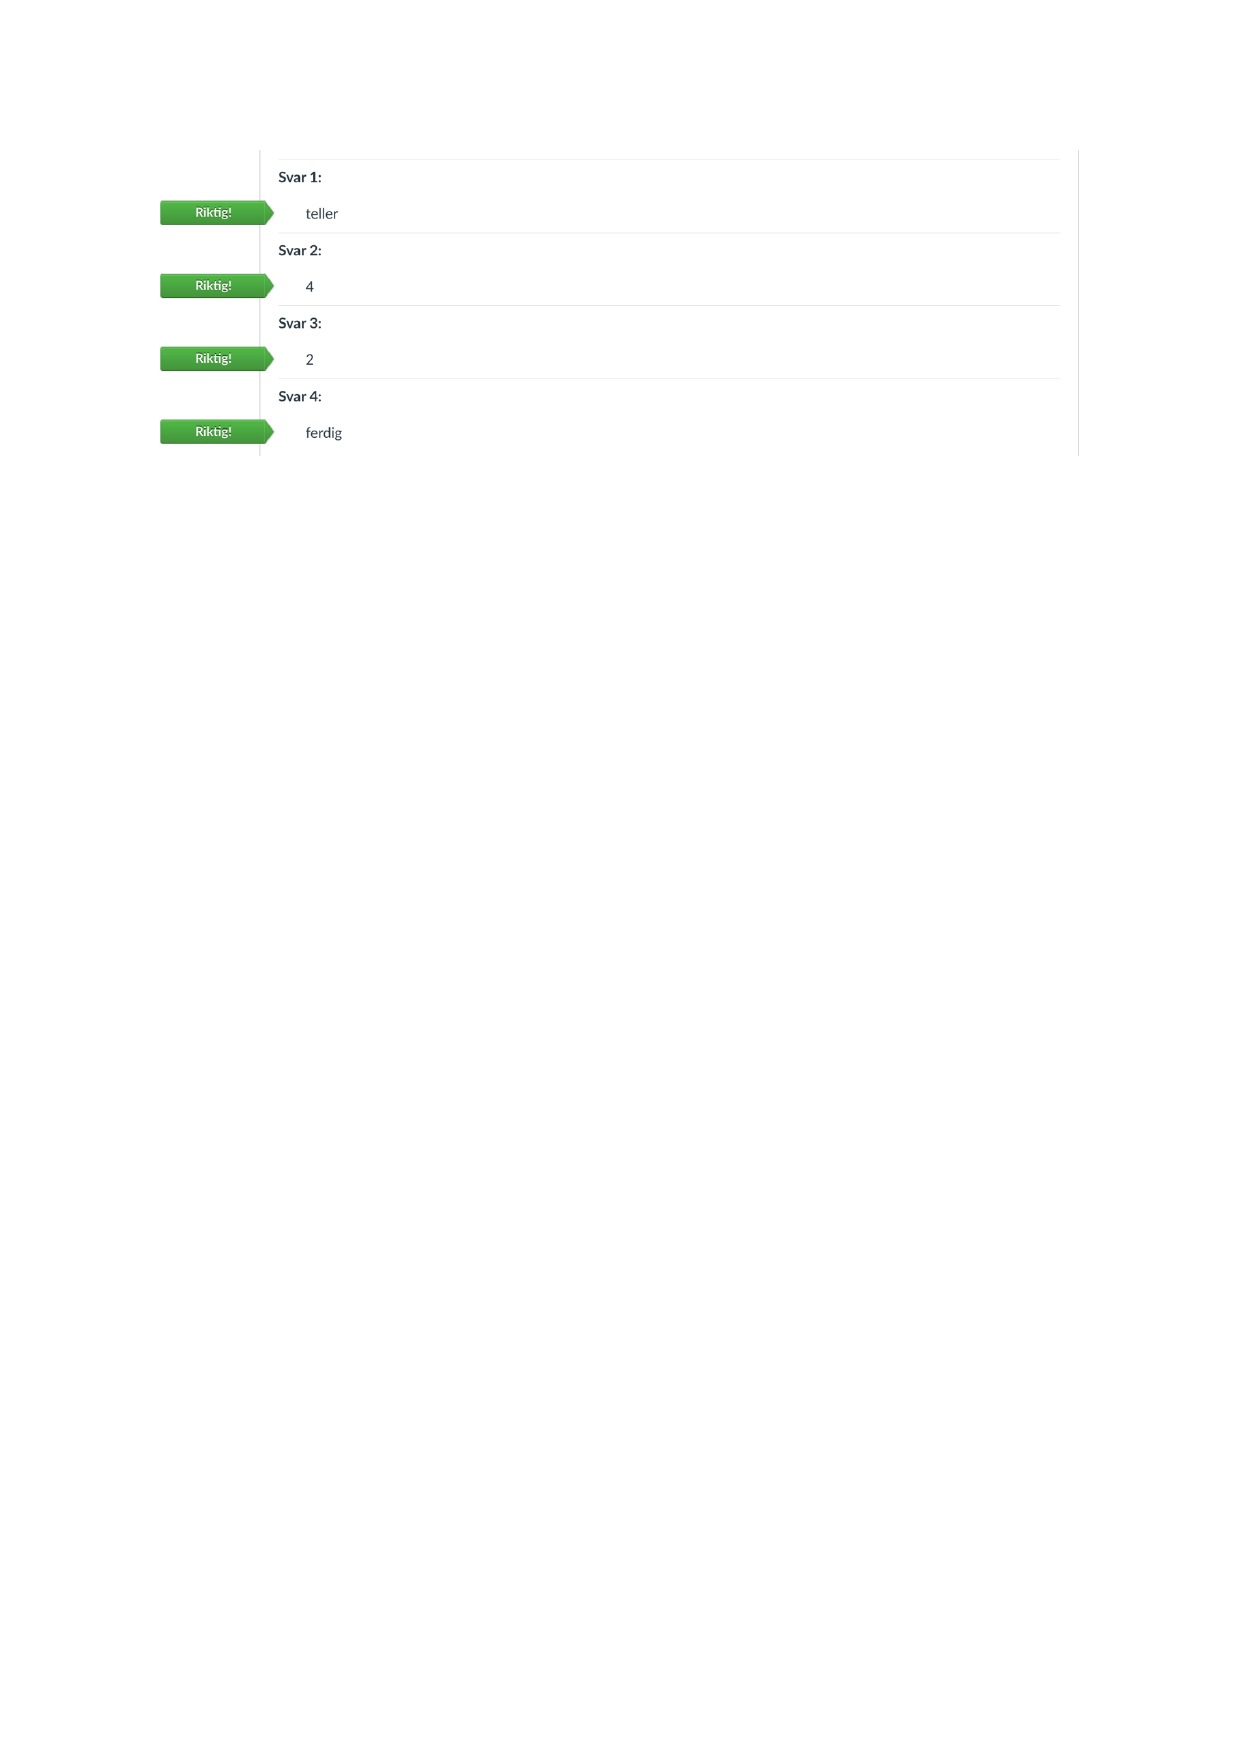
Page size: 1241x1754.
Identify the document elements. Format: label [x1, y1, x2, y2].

picture [150, 150, 1091, 456]
